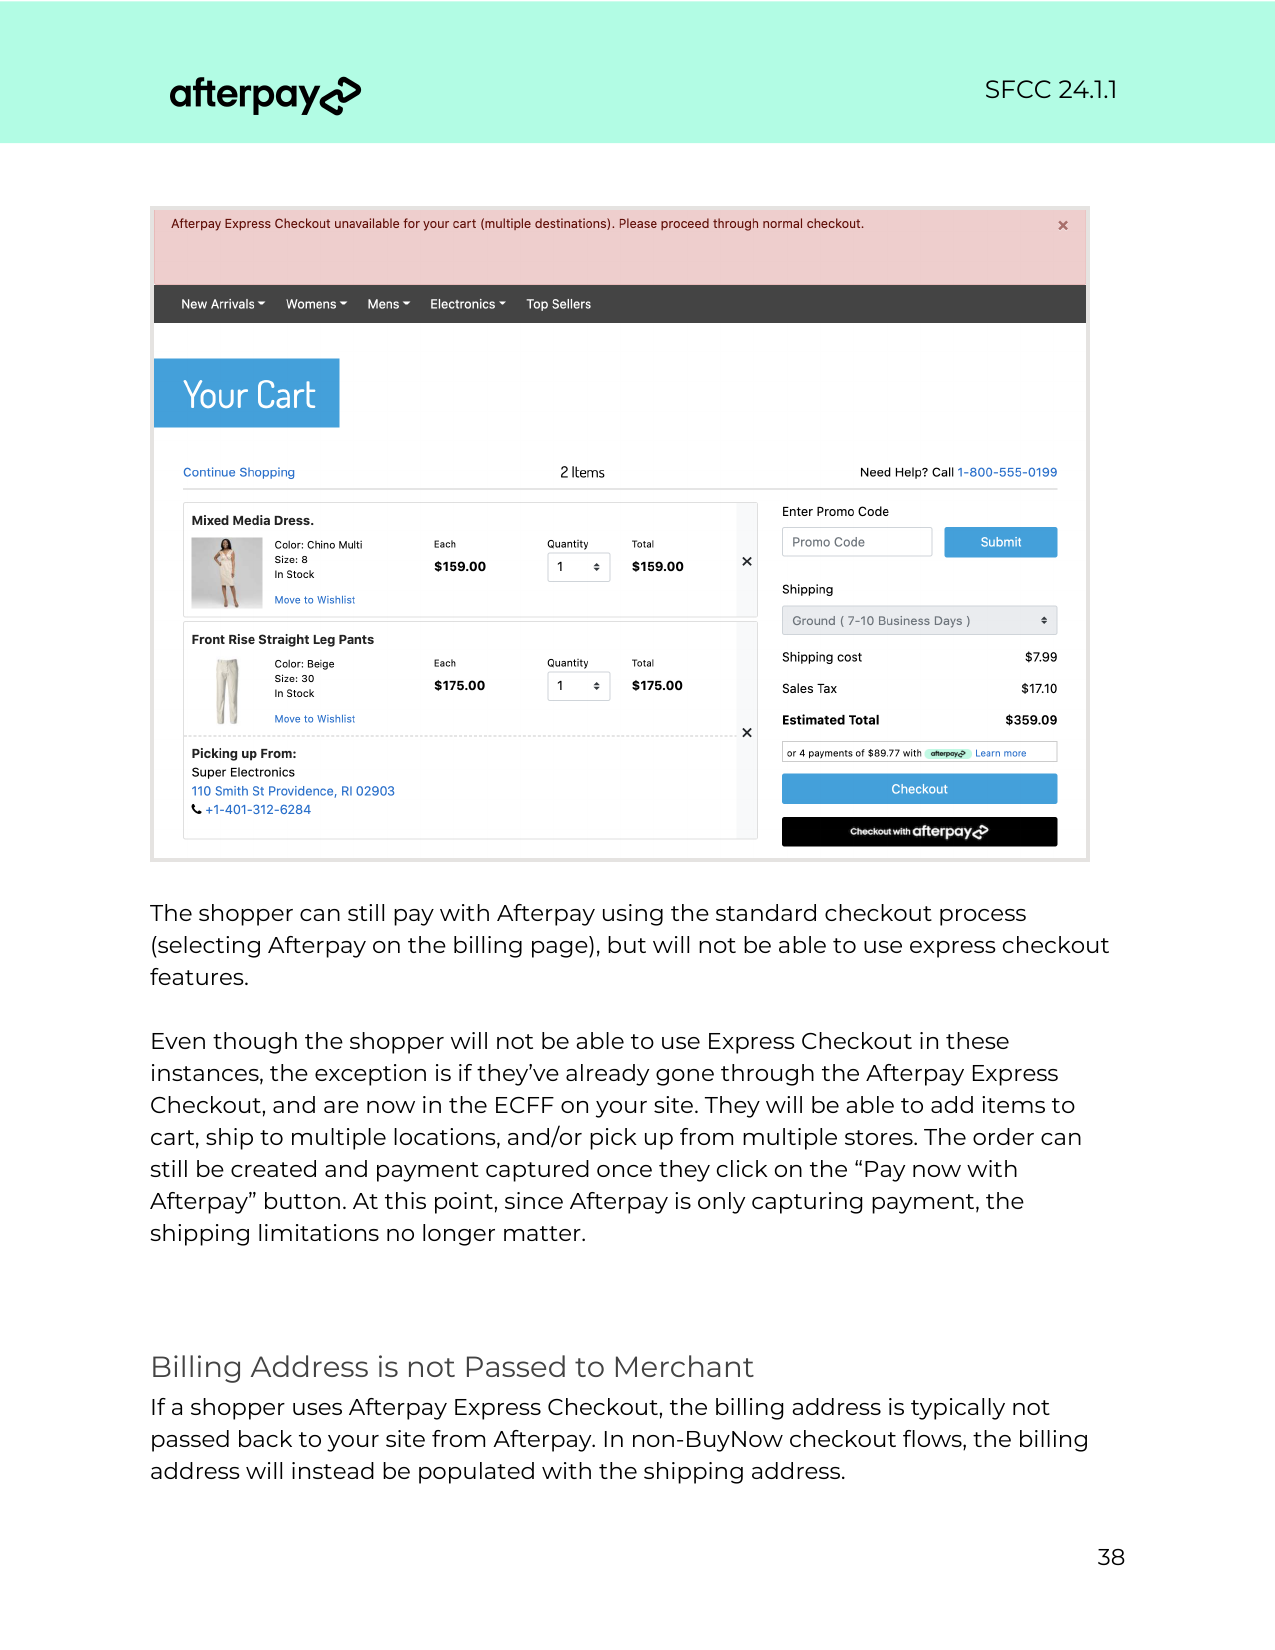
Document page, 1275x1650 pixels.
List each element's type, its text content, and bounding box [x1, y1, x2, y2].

text Even though the shopper will not be able to use Express Checkout in these instances, the exception is if they’ve already gone through the Afterpay Express Checkout, and are now in the ECFF on your site. They will be able to add items to cart, ship to multiple locations, and/or pick up from multiple stores. The order can still be created and payment captured once they click on the “Pay now with Afterpay” button. At this point, since Afterpay is only capturing payment, the shipping limitations no longer matter. [150, 995, 1125, 1247]
text If a shopper uses Afterpay Express Checkout, the billing address is typically not passed back to your site from Afterpay. In non-BuyNow checkout flows, the billing address will instead be populated with the shipping address. [150, 1393, 1125, 1485]
picture [134, 48, 397, 144]
text The shopper can still pay with Afterpay using the standard checkout process (selecting Afterpay on the billing page), but will not be able to use express checkout features. [150, 899, 1125, 991]
picture [154, 210, 1086, 858]
subtitle Billing Address is not Passed to Merchant [150, 1349, 1125, 1385]
